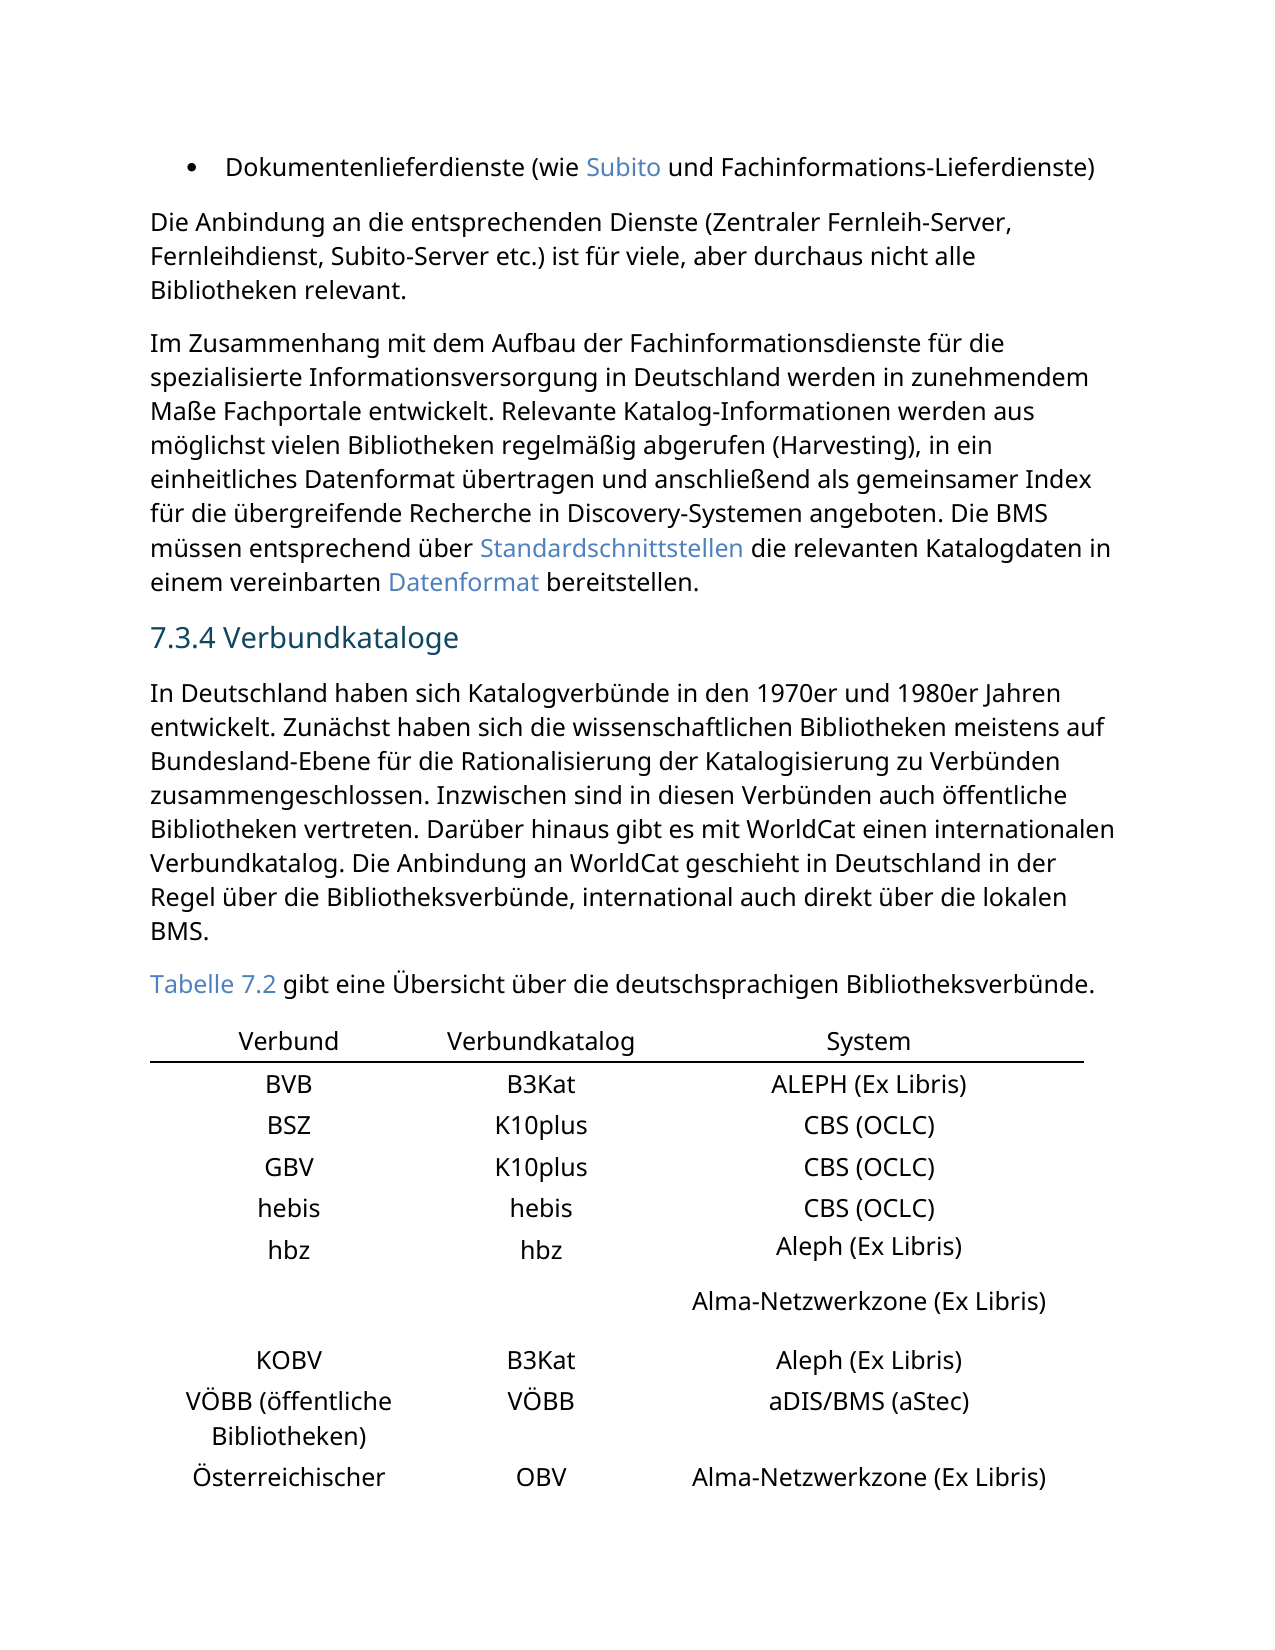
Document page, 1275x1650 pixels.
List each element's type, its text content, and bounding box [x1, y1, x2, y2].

text Die Anbindung an die entsprechenden Dienste (Zentraler Fernleih-Server, Fernleihdienst, Subito-Server etc.) ist für viele, aber durchaus nicht alle Bibliotheken relevant. [150, 205, 1125, 307]
list Dokumentenlieferdienste (wie Subito und Fachinformations-Lieferdienste) [187, 150, 1125, 184]
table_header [139, 1020, 1114, 1497]
text Im Zusammenhang mit dem Aufbau der Fachinformationsdienste für die spezialisierte Informationsversorgung in Deutschland werden in zunehmendem Maße Fachportale entwickelt. Relevante Katalog-Informationen werden aus möglichst vielen Bibliotheken regelmäßig abgerufen (Harvesting), in ein einheitliches Datenformat übertragen und anschließend als gemeinsamer Index für die übergreifende Recherche in Discovery-Systemen angeboten. Die BMS müssen entsprechend über Standardschnittstellen die relevanten Katalogdaten in einem vereinbarten Datenformat bereitstellen. [150, 326, 1125, 598]
text In Deutschland haben sich Katalogverbünde in den 1970er und 1980er Jahren entwickelt. Zunächst haben sich die wissenschaftlichen Bibliotheken meistens auf Bundesland-Ebene für die Rationalisierung der Katalogisierung zu Verbünden zusammengeschlossen. Inzwischen sind in diesen Verbünden auch öffentliche Bibliotheken vertreten. Darüber hinaus gibt es mit WorldCat einen internationalen Verbundkatalog. Die Anbindung an WorldCat geschieht in Deutschland in der Regel über die Bibliotheksverbünde, international auch direkt über die lokalen BMS. [150, 676, 1125, 948]
subtitle 7.3.4 Verbundkataloge [150, 617, 1125, 657]
text Tabelle 7.2 gibt eine Übersicht über die deutschsprachigen Bibliotheksverbünde. [150, 967, 1125, 1001]
